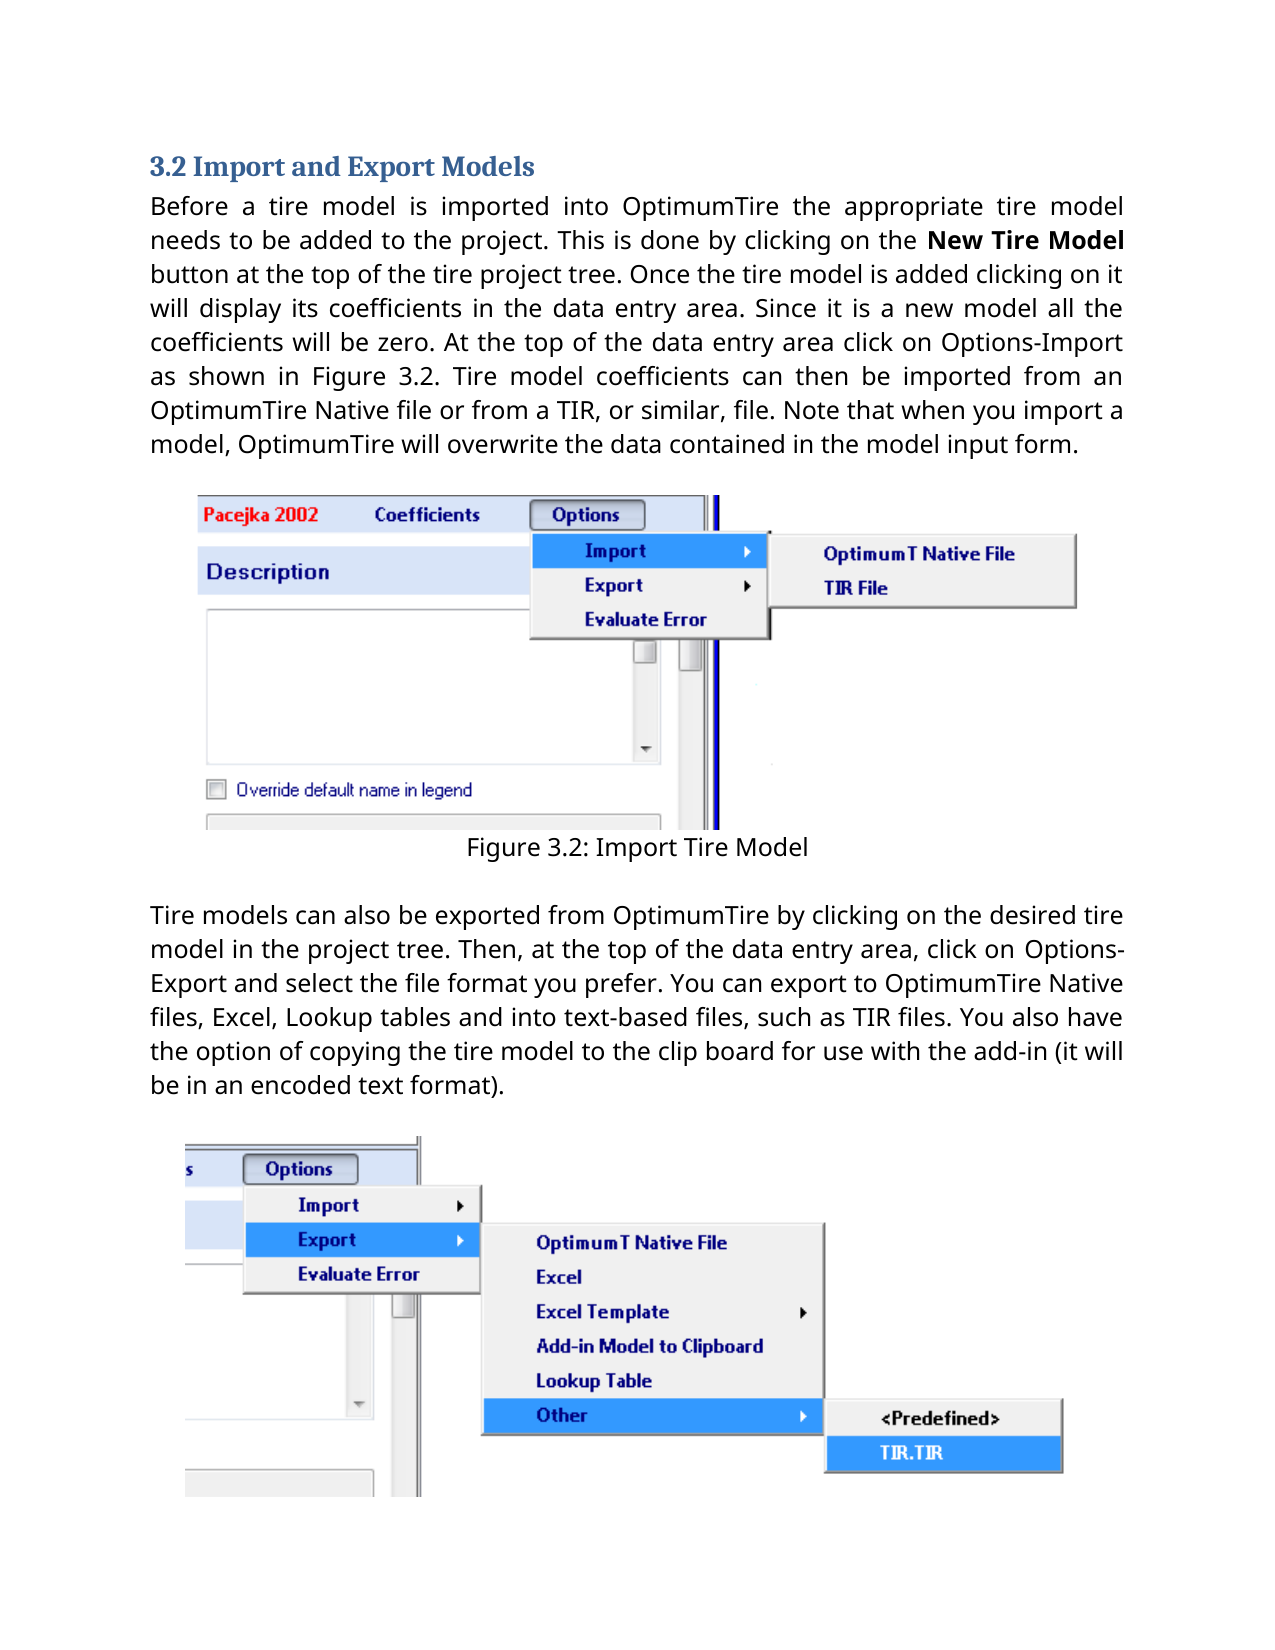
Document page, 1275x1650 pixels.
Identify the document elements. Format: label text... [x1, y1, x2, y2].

subtitle 3.2 Import and Export Models [150, 150, 1125, 183]
text Figure 3.2: Import Tire Model [150, 829, 1125, 863]
text Before a tire model is imported into OptimumTire the appropriate tire model needs to be added to the project. This is done by clicking on the New Tire Model button at the top of the tire project tree. Once the tire model is added clicking on it will display its coefficients in the data entry area. Since it is a new model all the coefficients will be zero. At the top of the data entry area click on Options-Import as shown in Figure 3.2. Tire model coefficients can then be imported from an OptimumTire Native file or from a TIR, or similar, file. Note that when you import a model, OptimumTire will overwrite the data contained in the model input form. [150, 188, 1125, 461]
text Tire models can also be exported from OptimumTire by clicking on the desired tire model in the project tree. Then, at the top of the data entry area, click on Options-Export and select the file format you prefer. You can export to OptimumTire Native files, Excel, Lookup tables and into text-based files, such as TIR files. You also have the option of copying the tire model to the clip board for use with the add-in (it will be in an encoded text format). [150, 898, 1125, 1102]
